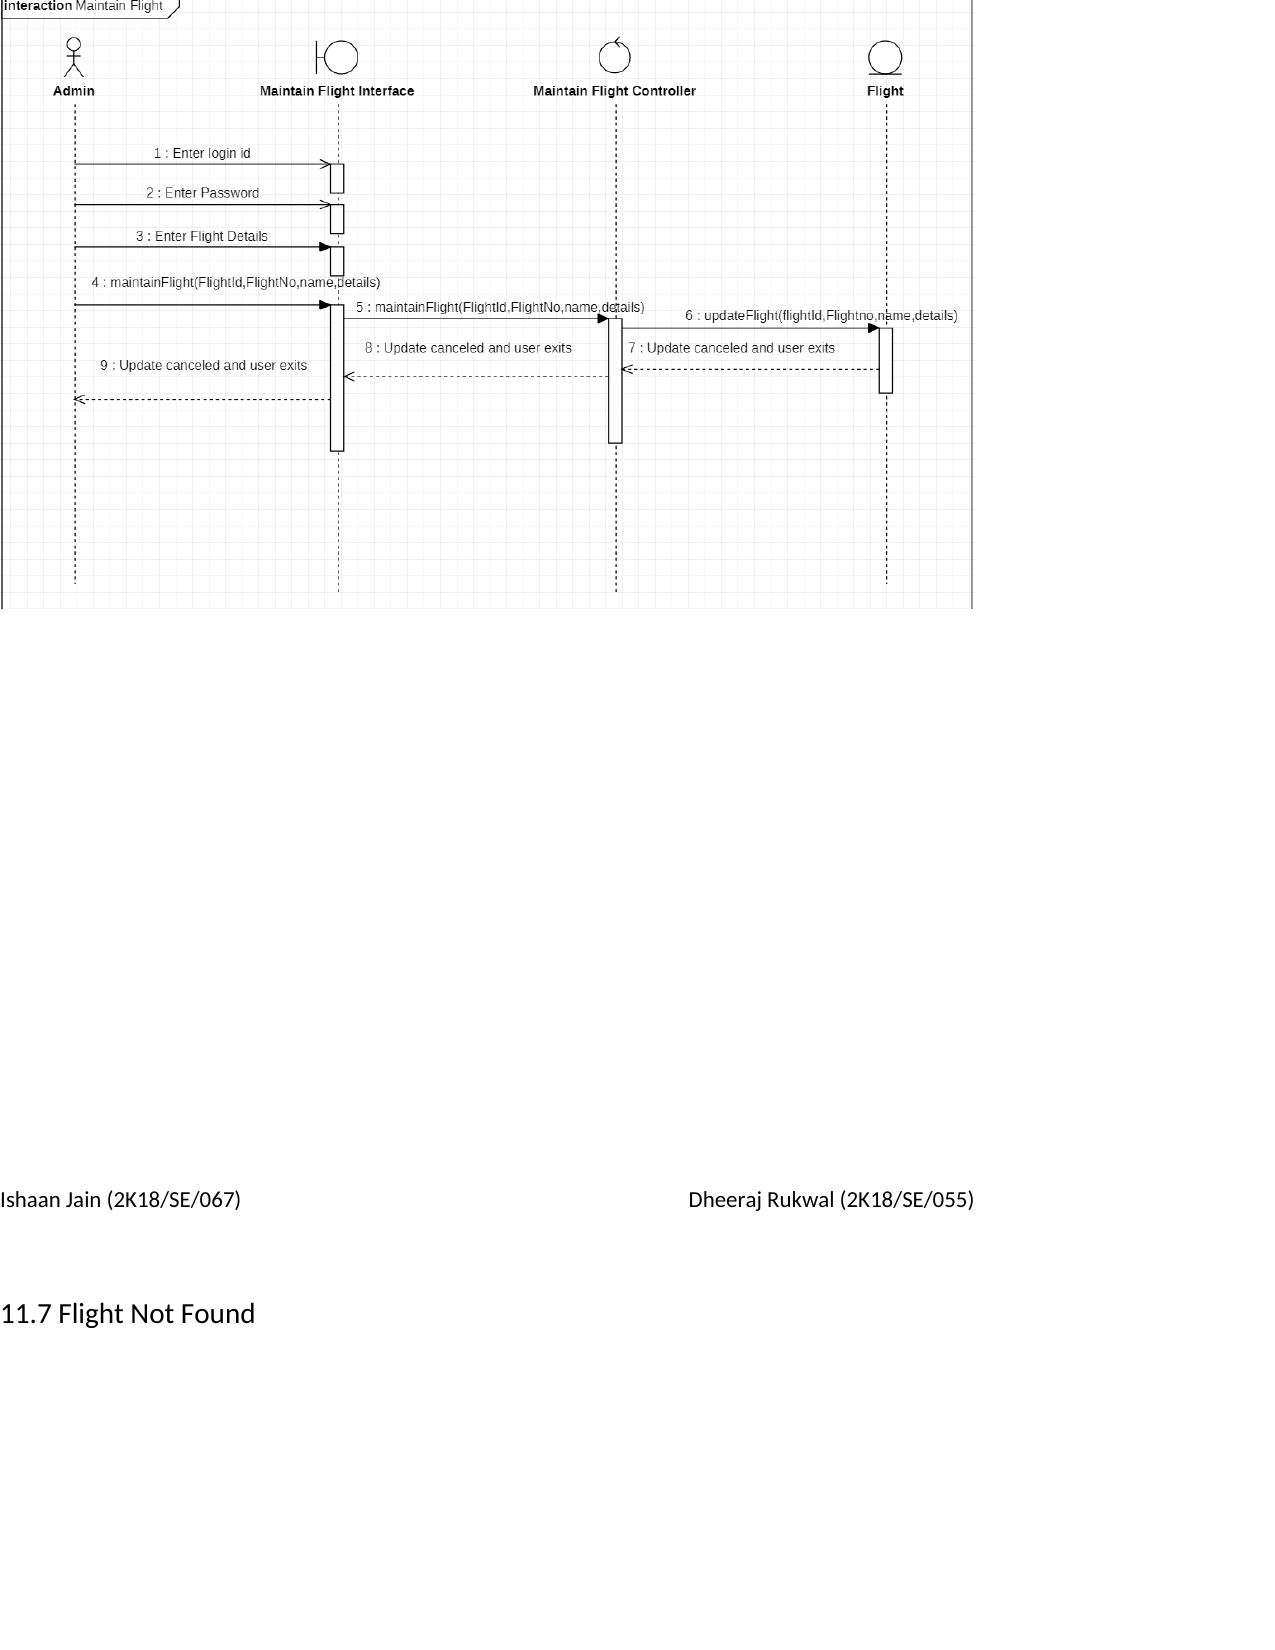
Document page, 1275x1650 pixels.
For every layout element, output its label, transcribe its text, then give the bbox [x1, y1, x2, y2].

text 11.7 Flight Not Found [0, 1295, 1275, 1331]
picture [0, 0, 976, 609]
text Ishaan Jain (2K18/SE/067) Dheeraj Rukwal (2K18/SE/055) [0, 1185, 1275, 1213]
